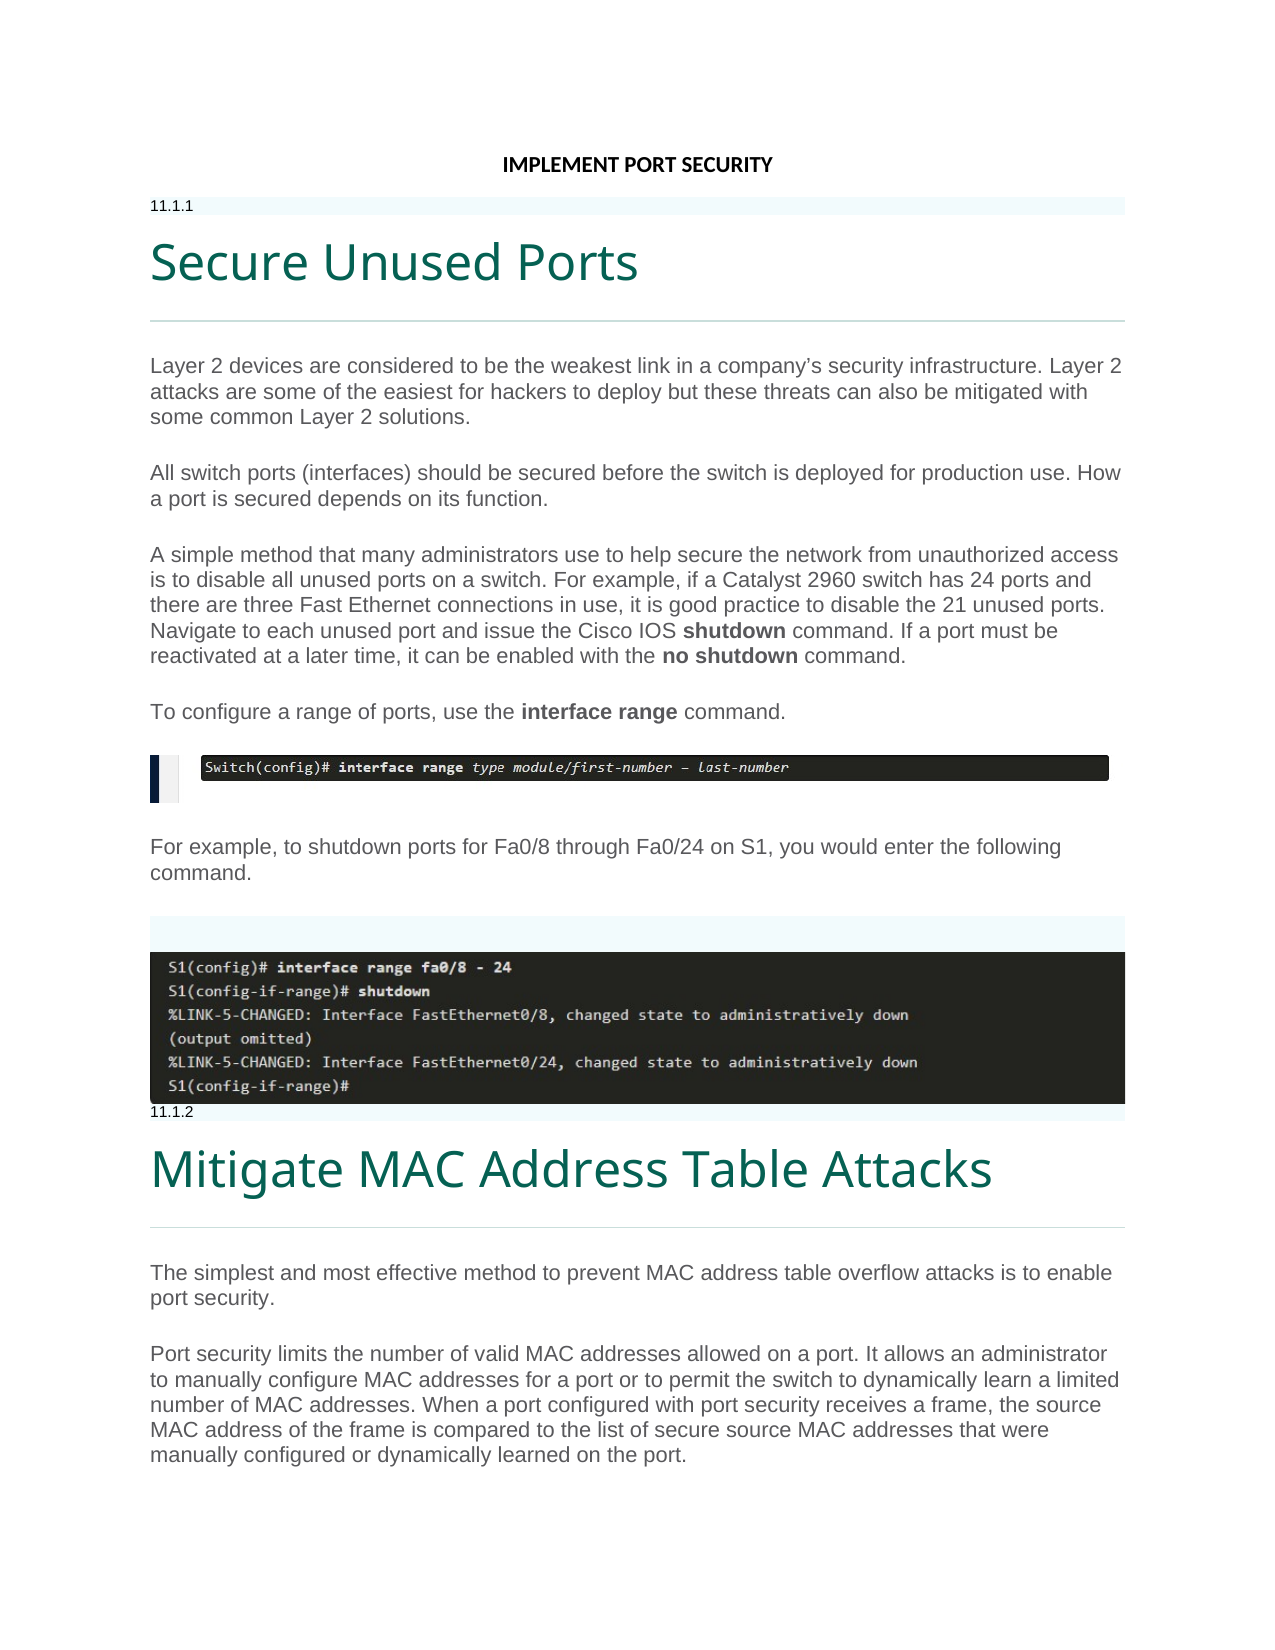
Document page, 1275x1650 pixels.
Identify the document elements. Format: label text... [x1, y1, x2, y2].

text Port security limits the number of valid MAC addresses allowed on a port. It allows an administrator to manually configure MAC addresses for a port or to permit the switch to dynamically learn a limited number of MAC addresses. When a port configured with port security receives a frame, the source MAC address of the frame is compared to the list of secure source MAC addresses that were manually configured or dynamically learned on the port. [150, 1341, 1125, 1467]
picture [150, 755, 1125, 803]
text All switch ports (interfaces) should be secured before the switch is deployed for production use. How a port is secured depends on its function. [150, 460, 1125, 511]
text The simplest and most effective method to prevent MAC address table overflow attacks is to enable port security. [150, 1260, 1125, 1310]
text For example, to shutdown ports for Fa0/8 through Fa0/24 on S1, you would enter the following command. [150, 834, 1125, 884]
text Mitigate MAC Address Table Attacks [150, 1134, 1125, 1227]
text 11.1.2 [150, 1104, 1125, 1121]
text 11.1.1 [150, 197, 1125, 215]
text IMPLEMENT PORT SECURITY [150, 150, 1125, 178]
text To configure a range of ports, use the interface range command. [150, 699, 1125, 724]
text A simple method that many administrators use to help secure the network from unauthorized access is to disable all unused ports on a switch. For example, if a Catalyst 2960 switch has 24 ports and there are three Fast Ethernet connections in use, it is good practice to disable the 21 unused ports. Navigate to each unused port and issue the Cisco IOS shutdown command. If a port must be reactivated at a later time, it can be enabled with the no shutdown command. [150, 542, 1125, 668]
text Layer 2 devices are considered to be the weakest link in a company’s security infrastructure. Layer 2 attacks are some of the easiest for hackers to deploy but these threats can also be mitigated with some common Layer 2 solutions. [150, 353, 1125, 429]
text Secure Unused Ports [150, 227, 1125, 320]
picture [150, 952, 1125, 1104]
